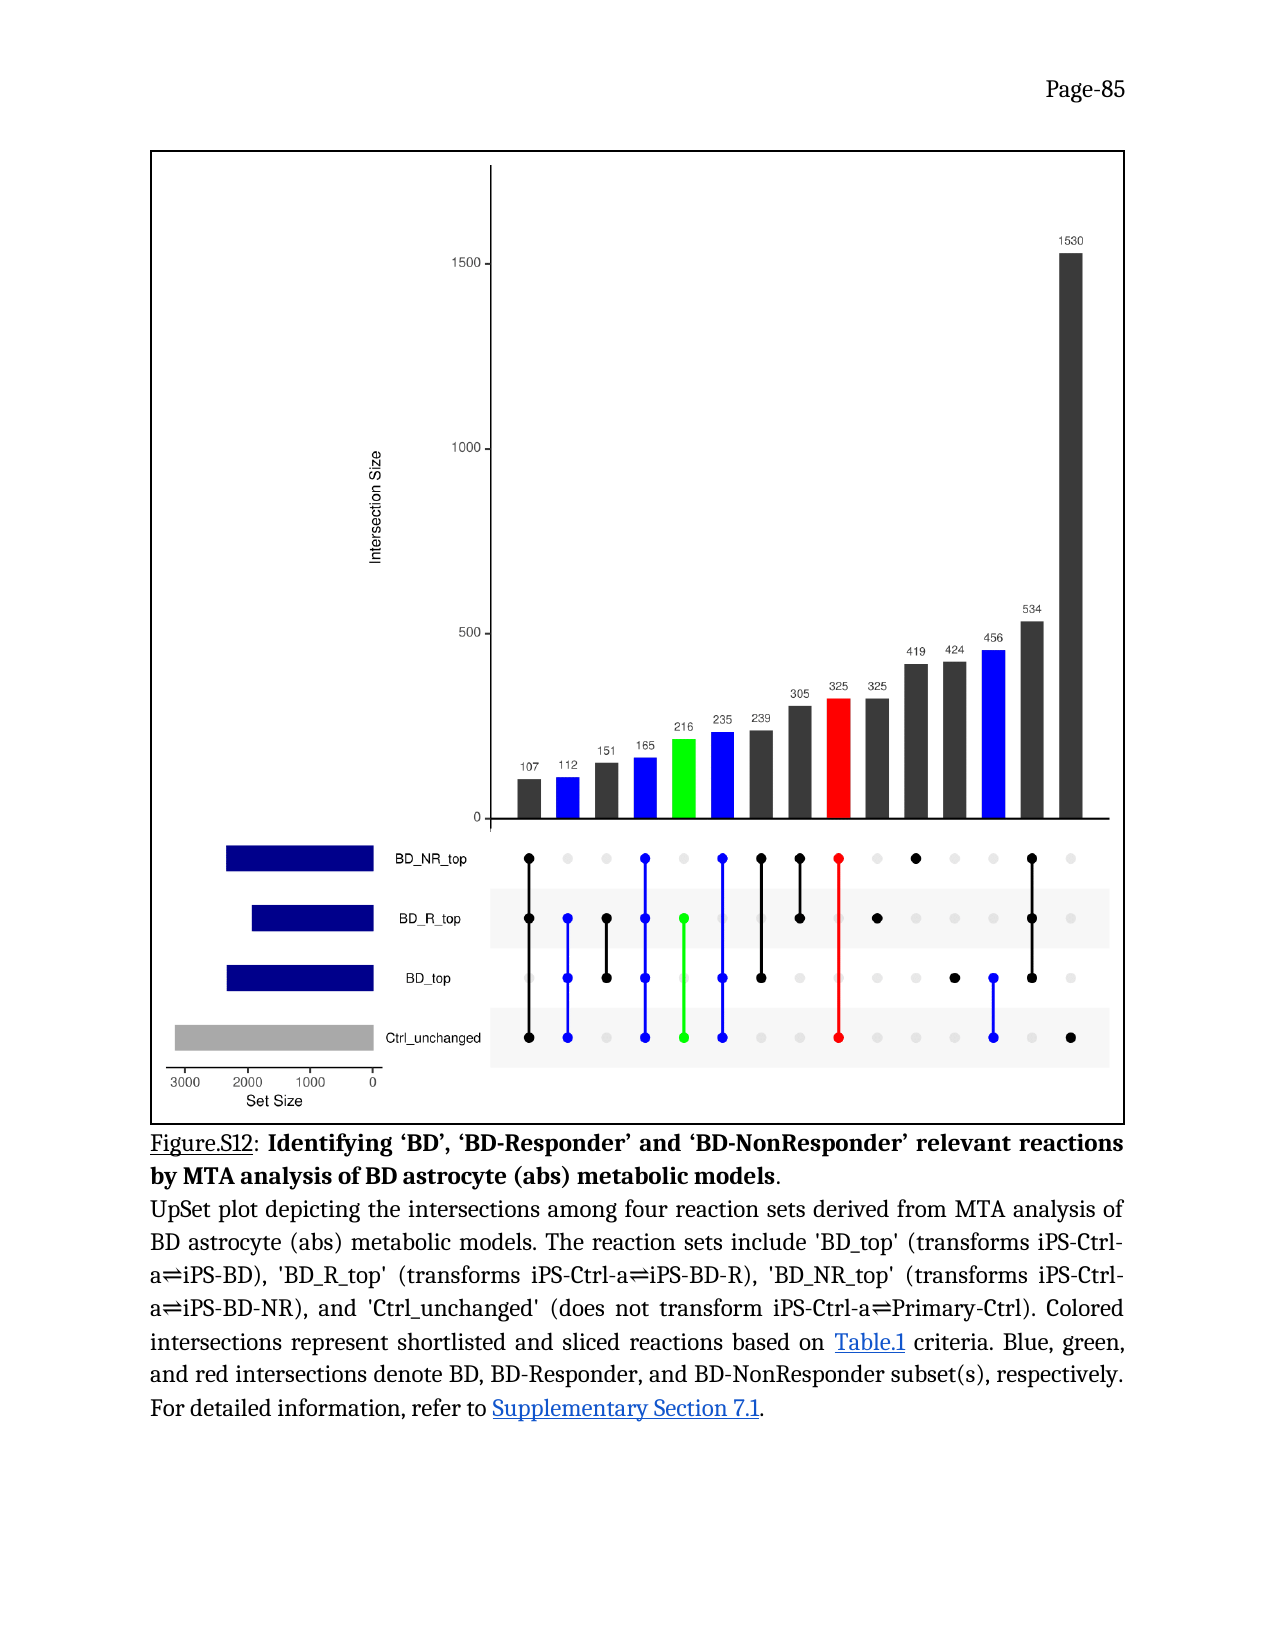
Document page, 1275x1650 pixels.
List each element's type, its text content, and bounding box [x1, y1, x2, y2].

text UpSet plot depicting the intersections among four reaction sets derived from MTA analysis of BD astrocyte (abs) metabolic models. The reaction sets include 'BD_top' (transforms iPS-Ctrl-a⇌iPS-BD), 'BD_R_top' (transforms iPS-Ctrl-a⇌iPS-BD-R), 'BD_NR_top' (transforms iPS-Ctrl-a⇌iPS-BD-NR), and 'Ctrl_unchanged' (does not transform iPS-Ctrl-a⇌Primary-Ctrl). Colored intersections represent shortlisted and sliced reactions based on Table.1 criteria. Blue, green, and red intersections denote BD, BD-Responder, and BD-NonResponder subset(s), respectively. For detailed information, refer to Supplementary Section 7.1. [150, 1195, 1125, 1422]
picture [152, 152, 1123, 1123]
text Figure.S12: Identifying ‘BD’, ‘BD-Responder’ and ‘BD-NonResponder’ relevant reactions by MTA analysis of BD astrocyte (abs) metabolic models. [150, 1129, 1125, 1191]
